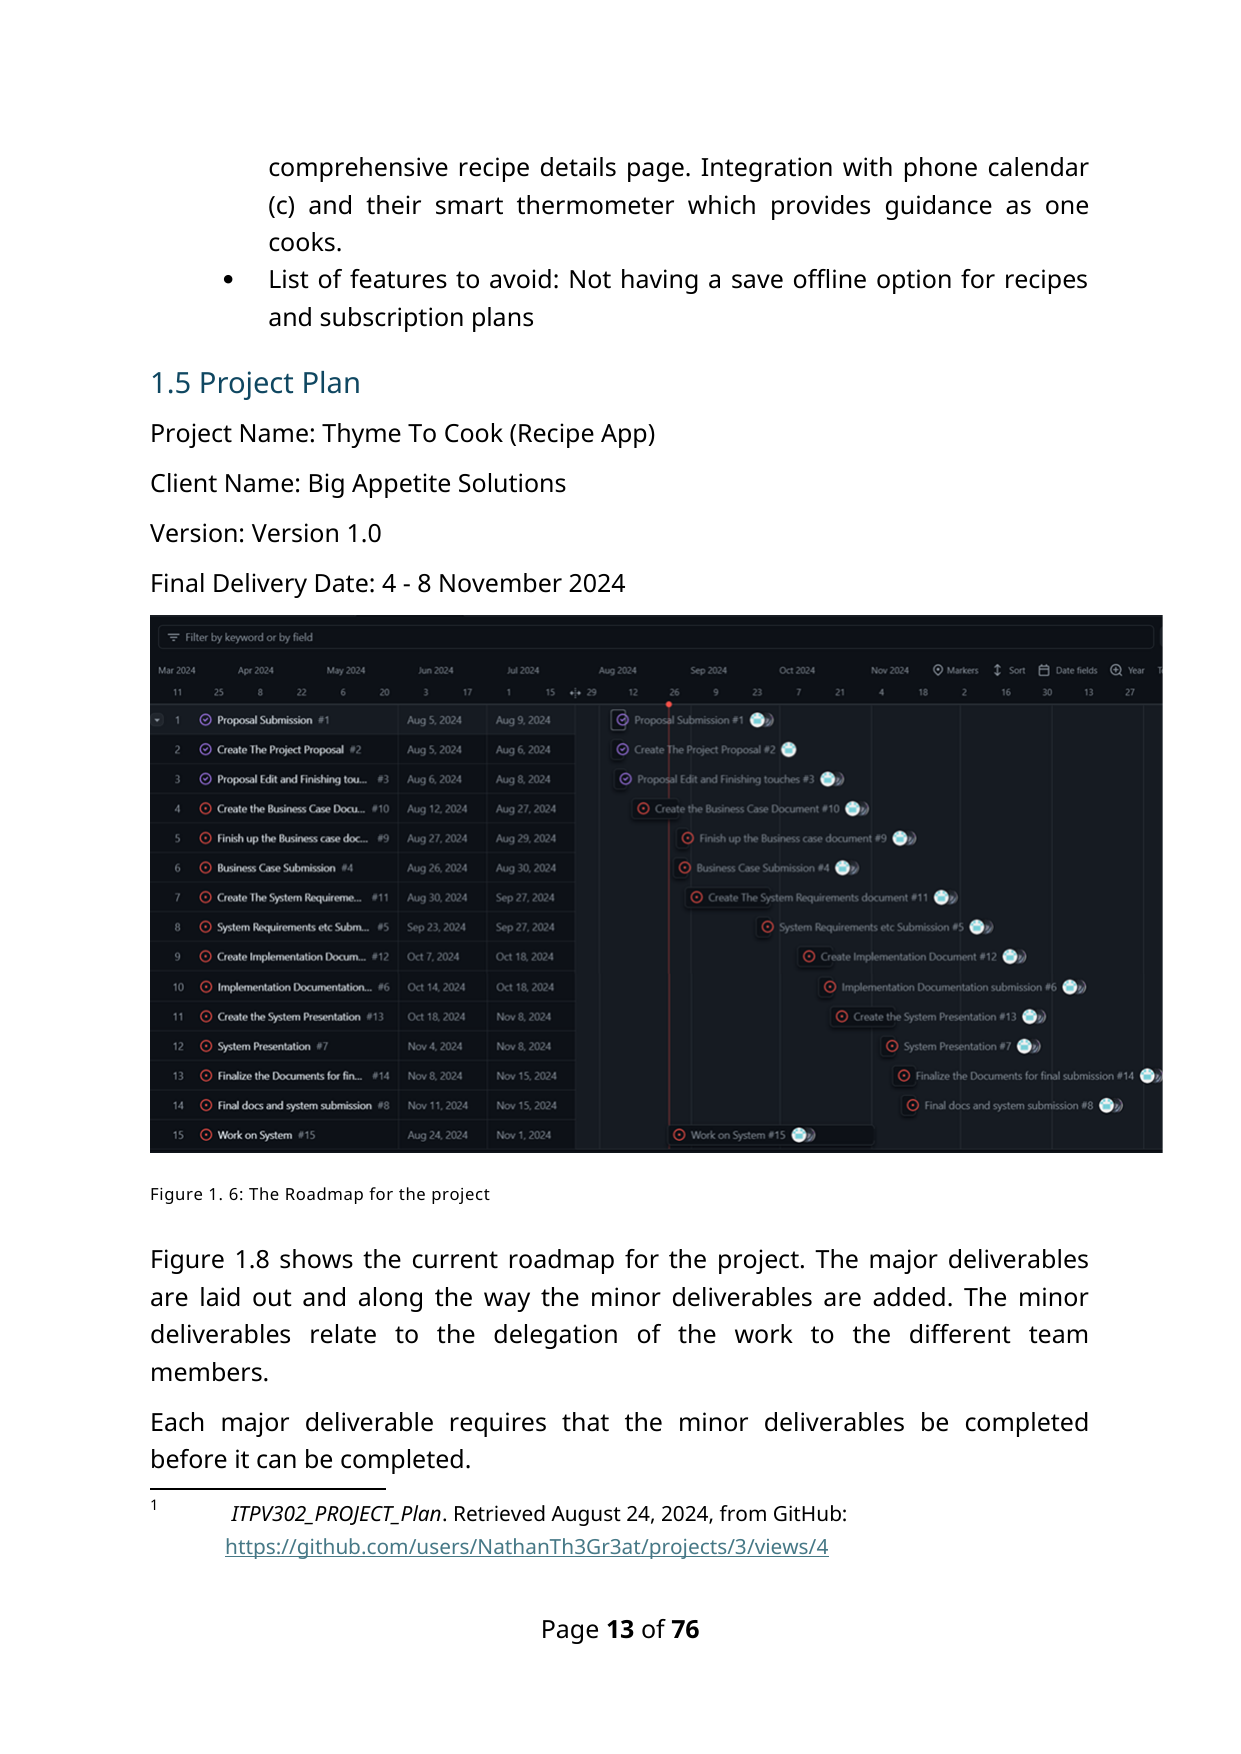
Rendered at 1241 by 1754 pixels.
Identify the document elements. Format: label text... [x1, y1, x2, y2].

text Final Delivery Date: 4 - 8 November 2024 [150, 566, 1090, 600]
text Figure 1.8 shows the current roadmap for the project. The major deliverables are laid out and along the way the minor deliverables are added. The minor deliverables relate to the delegation of the work to the different team members. [150, 1242, 1090, 1388]
picture [150, 615, 1163, 1153]
text Project Name: Thyme To Cook (Recipe App) [150, 416, 1090, 450]
text Version: Version 1.0 [150, 516, 1090, 550]
list List of features to avoid: Not having a save offline option for recipes and subscription plans [224, 262, 1090, 334]
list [224, 150, 1090, 259]
text Client Name: Big Appetite Solutions [150, 466, 1090, 500]
text Each major deliverable requires that the minor deliverables be completed before it can be completed. [150, 1404, 1090, 1476]
subtitle 1.5 Project Plan [150, 362, 1090, 402]
